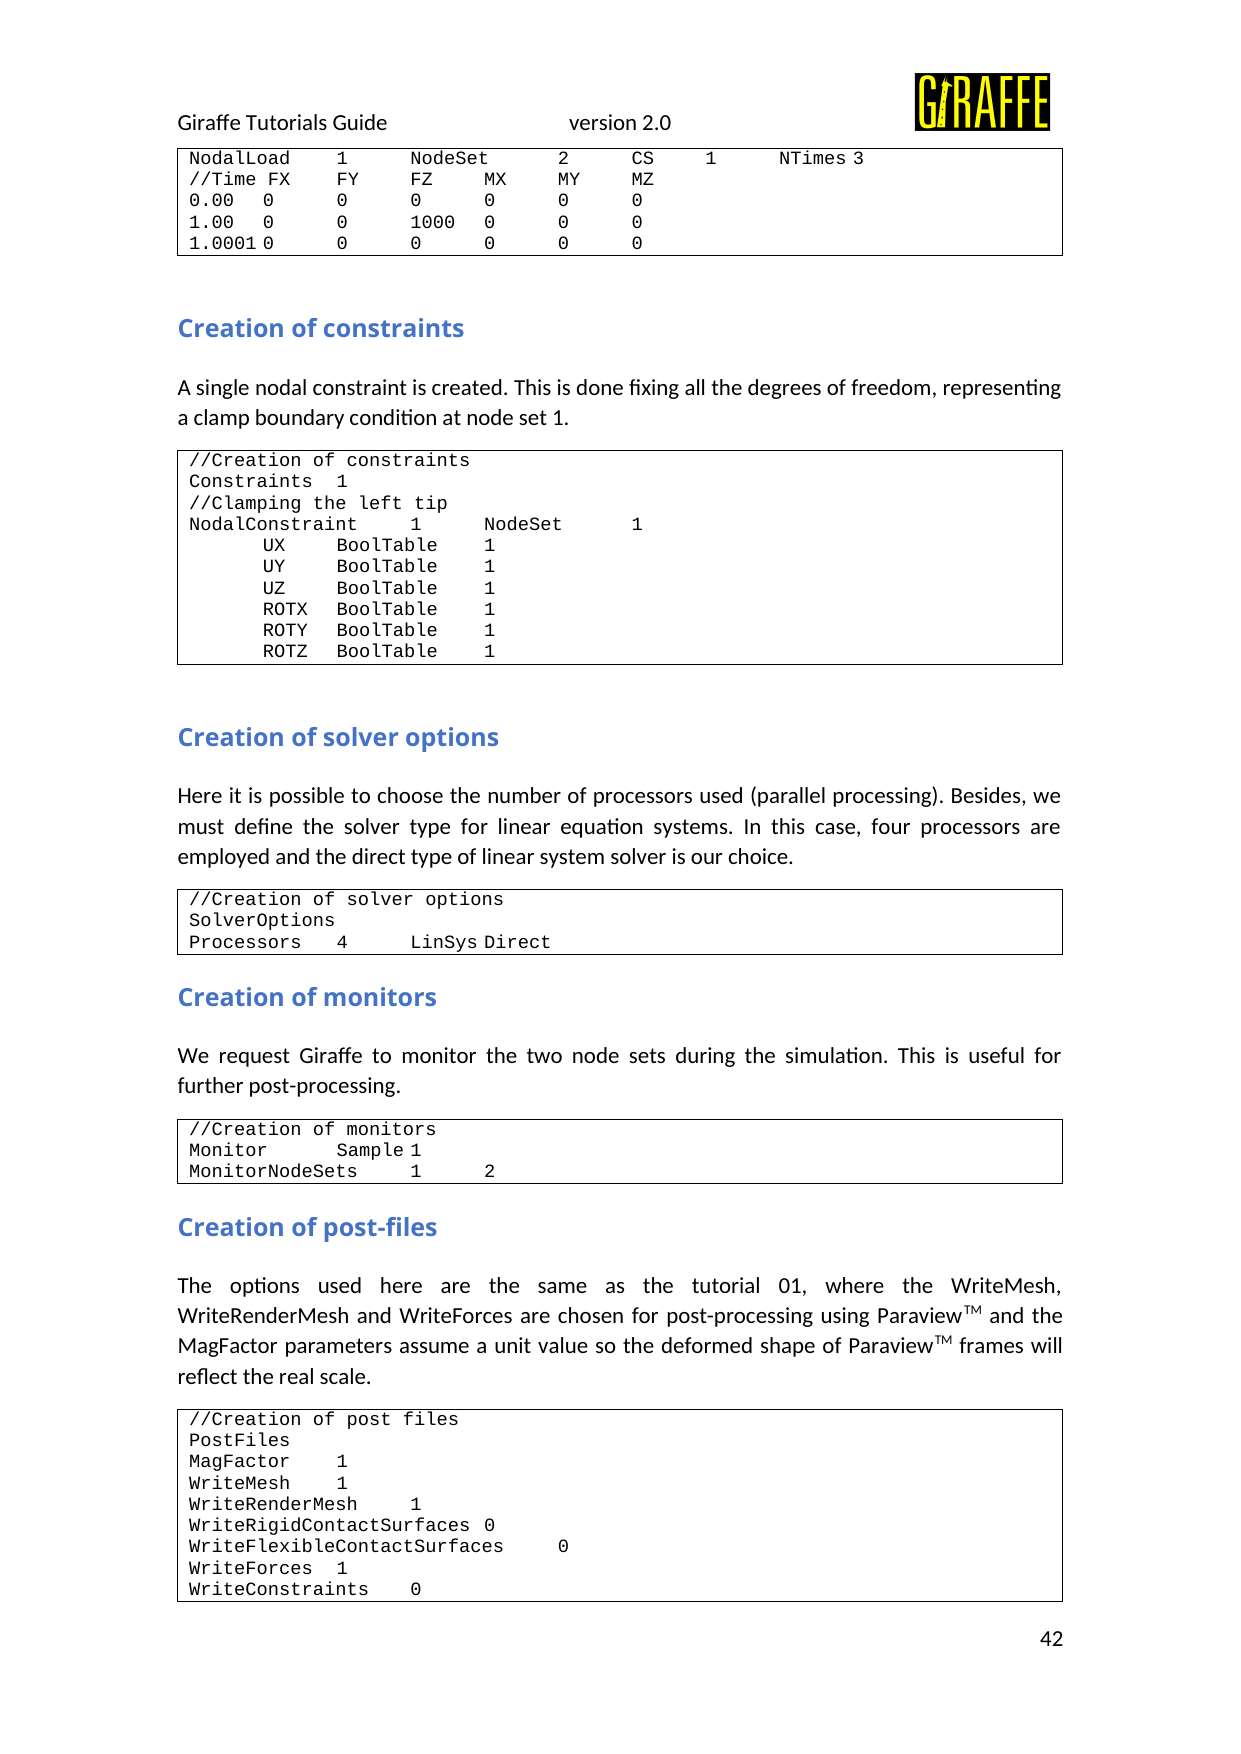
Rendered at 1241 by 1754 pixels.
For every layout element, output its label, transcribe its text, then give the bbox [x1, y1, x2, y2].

subtitle Creation of post-files [177, 1209, 1063, 1243]
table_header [178, 1410, 1062, 1601]
table_header //Creation of solver options SolverOptions Processors 4 LinSys Direct [178, 890, 1062, 954]
text Here it is possible to choose the number of processors used (parallel processing). Besides, we must define the solver type for linear equation systems. In this case, four processors are employed and the direct type of linear system solver is our choice. [177, 782, 1063, 870]
picture [914, 73, 1051, 131]
subtitle Creation of monitors [177, 980, 1063, 1014]
table_header //Creation of constraints Constraints 1 //Clamping the left tip NodalConstraint 1 NodeSet 1 UX BoolTable 1 UY BoolTable 1 UZ BoolTable 1 ROTX BoolTable 1 ROTY BoolTable 1 ROTZ BoolTable 1 [178, 451, 1062, 663]
text The options used here are the same as the tutorial 01, where the WriteMesh, WriteRenderMesh and WriteForces are chosen for post-processing using ParaviewTM and the MagFactor parameters assume a unit value so the deformed shape of ParaviewTM frames will reflect the real scale. [177, 1271, 1063, 1390]
text We request Giraffe to monitor the two node sets during the simulation. This is useful for further post-processing. [177, 1041, 1063, 1100]
table_header //Creation of monitors Monitor Sample 1 MonitorNodeSets 1 2 [178, 1120, 1062, 1183]
text A single nodal constraint is created. This is done fixing all the degrees of freedom, representing a clamp boundary condition at node set 1. [177, 373, 1063, 431]
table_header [178, 149, 1062, 255]
subtitle Creation of constraints [177, 311, 1063, 345]
subtitle Creation of solver options [177, 720, 1063, 754]
